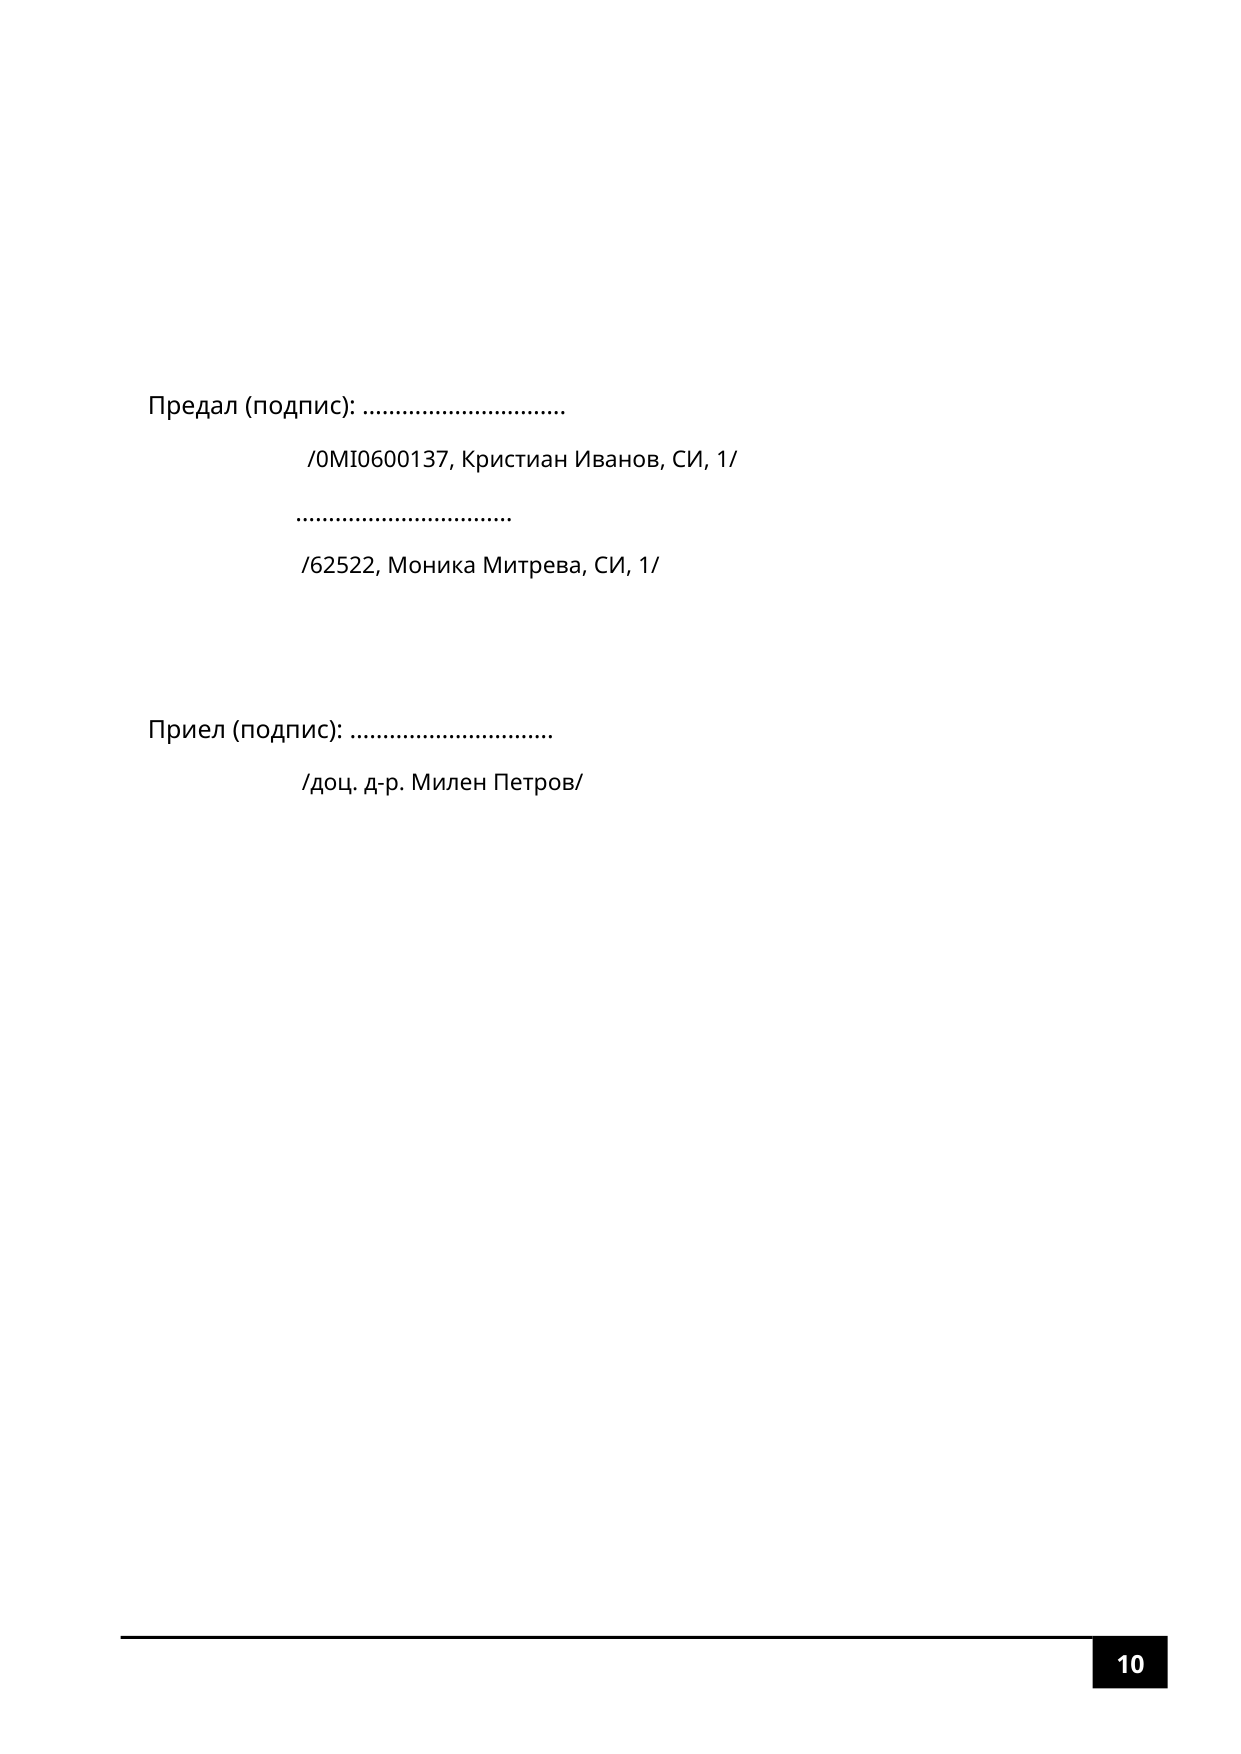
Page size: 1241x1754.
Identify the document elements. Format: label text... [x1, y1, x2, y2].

text Приел (подпис): …………………………. [148, 711, 1093, 745]
text Предал (подпис): …………………………. [148, 388, 1093, 422]
text /0MI0600137, Кристиан Иванов, СИ, 1/ [148, 442, 1093, 474]
text …………………………… [148, 494, 1093, 529]
text /доц. д-р. Милен Петров/ [148, 766, 1093, 797]
text /62522, Моника Митрева, СИ, 1/ [148, 549, 1093, 581]
